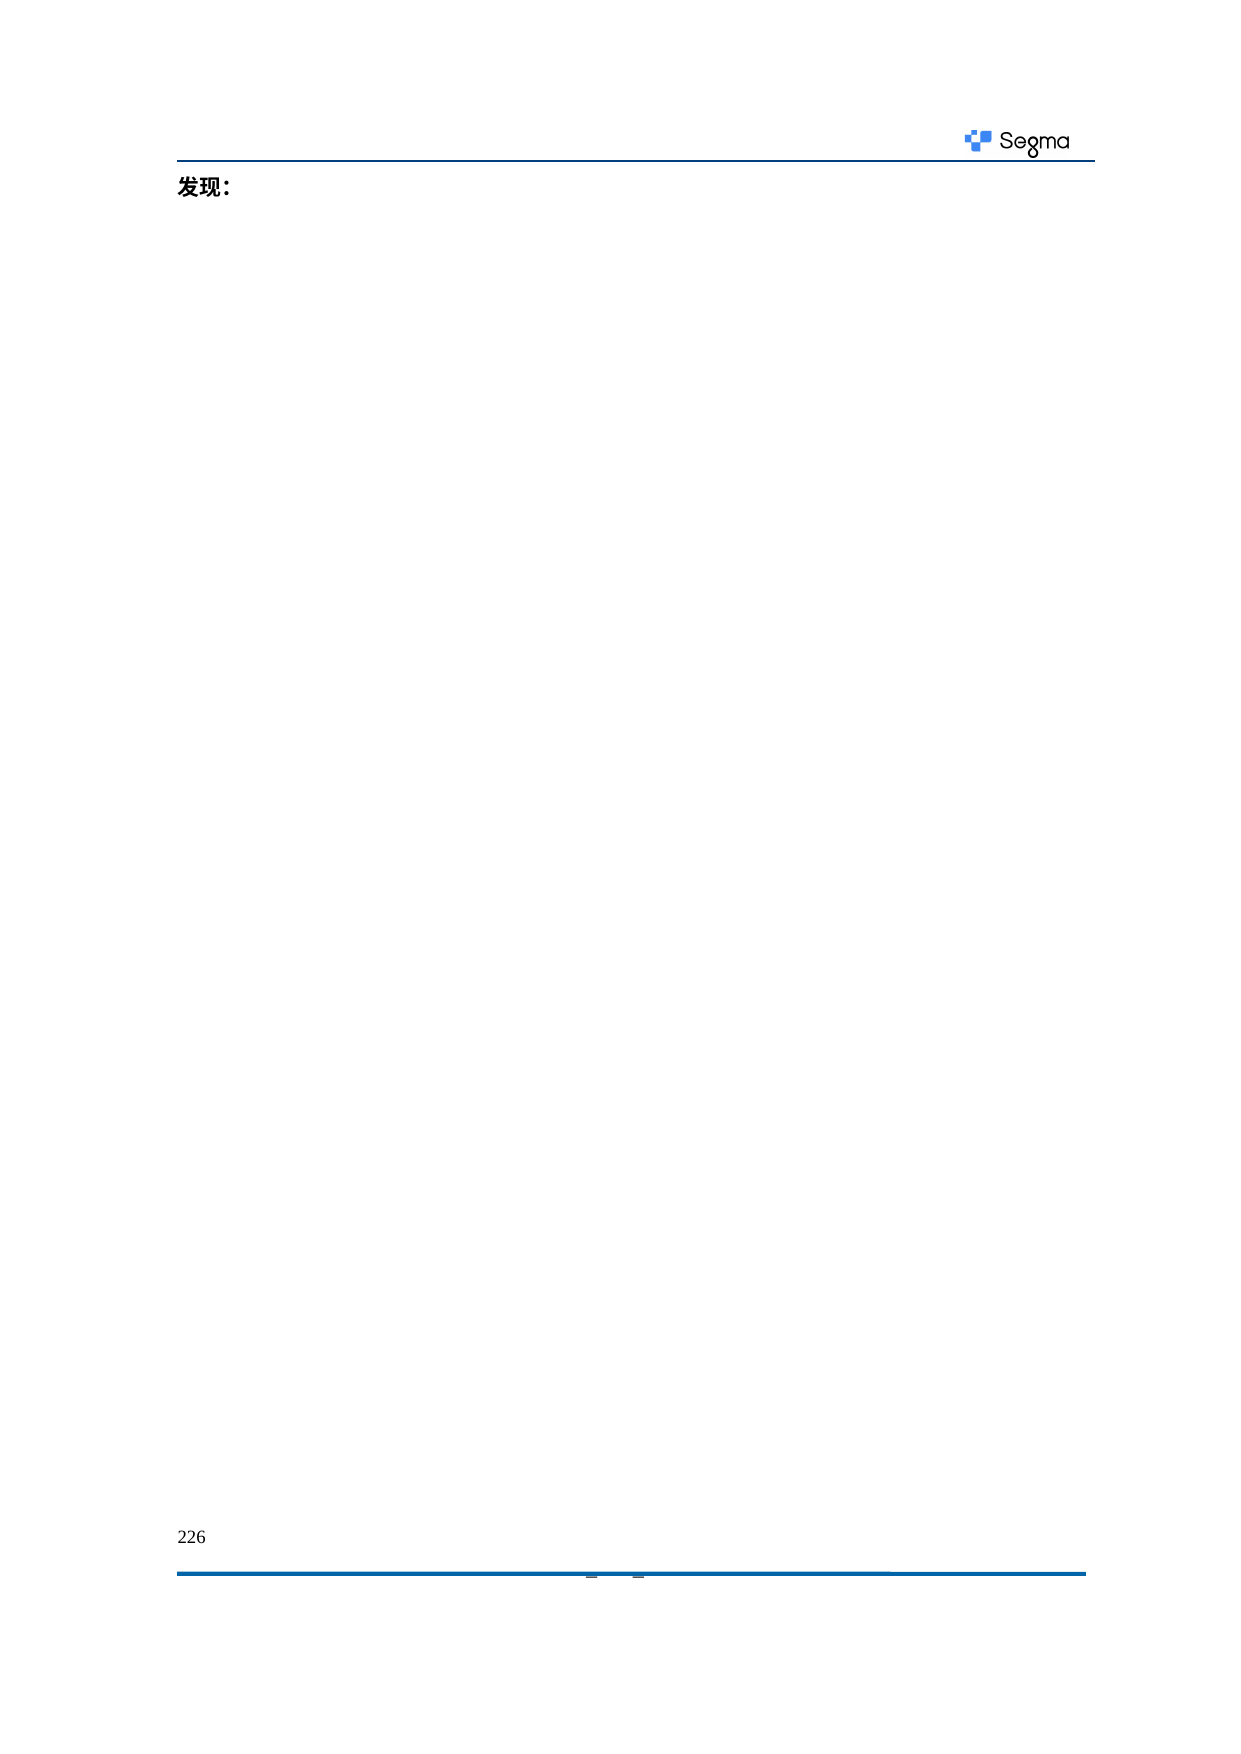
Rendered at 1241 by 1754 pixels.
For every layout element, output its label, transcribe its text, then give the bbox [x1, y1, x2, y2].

picture [964, 130, 1069, 158]
text 发现： [177, 170, 243, 202]
